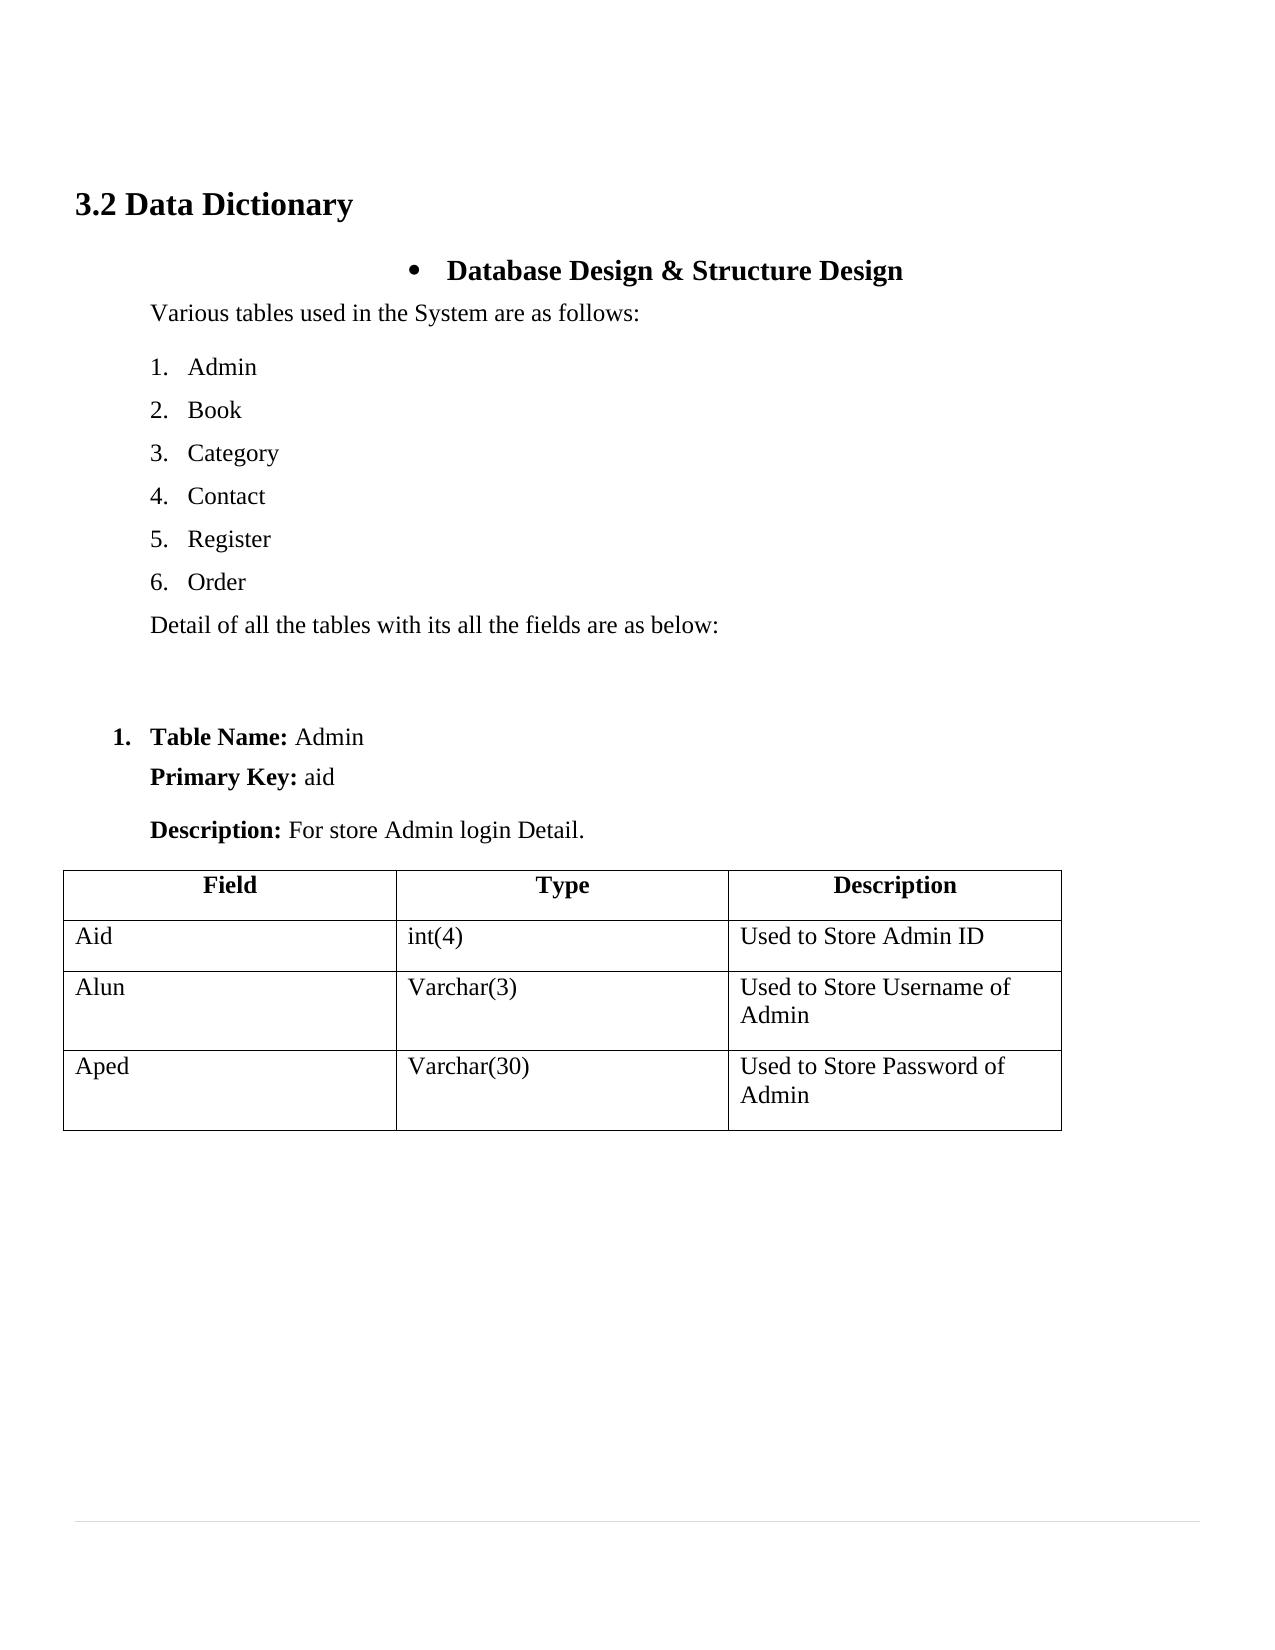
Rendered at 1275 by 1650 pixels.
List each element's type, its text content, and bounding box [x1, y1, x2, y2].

table_cell Used to Store Password of Admin [729, 1051, 1061, 1129]
text Detail of all the tables with its all the fields are as below: [150, 611, 1200, 639]
text Various tables used in the System are as follows: [150, 298, 1206, 327]
list Order [150, 567, 1206, 596]
table_cell Alun [64, 972, 396, 1050]
subtitle Database Design & Structure Design [112, 253, 1200, 287]
list Book [150, 395, 1206, 424]
list Register [150, 524, 1206, 553]
table_cell int(4) [397, 921, 728, 971]
table_cell Used to Store Admin ID [729, 921, 1061, 971]
table_cell Used to Store Username of Admin [729, 972, 1061, 1050]
list Admin [150, 352, 1206, 381]
table_header Description [729, 871, 1061, 920]
table_cell Aid [64, 921, 396, 971]
table_header Type [397, 871, 728, 920]
table_cell Varchar(3) [397, 972, 728, 1050]
subtitle Table Name: Admin [112, 722, 1200, 751]
list Contact [150, 481, 1206, 510]
subtitle 3.2 Data Dictionary [75, 184, 1200, 222]
text Primary Key: aid [75, 762, 1200, 791]
table_cell Aped [64, 1051, 396, 1129]
table_cell Varchar(30) [397, 1051, 728, 1129]
table_header Field [64, 871, 396, 920]
text Description: For store Admin login Detail. [75, 816, 1200, 844]
list Category [150, 438, 1206, 467]
